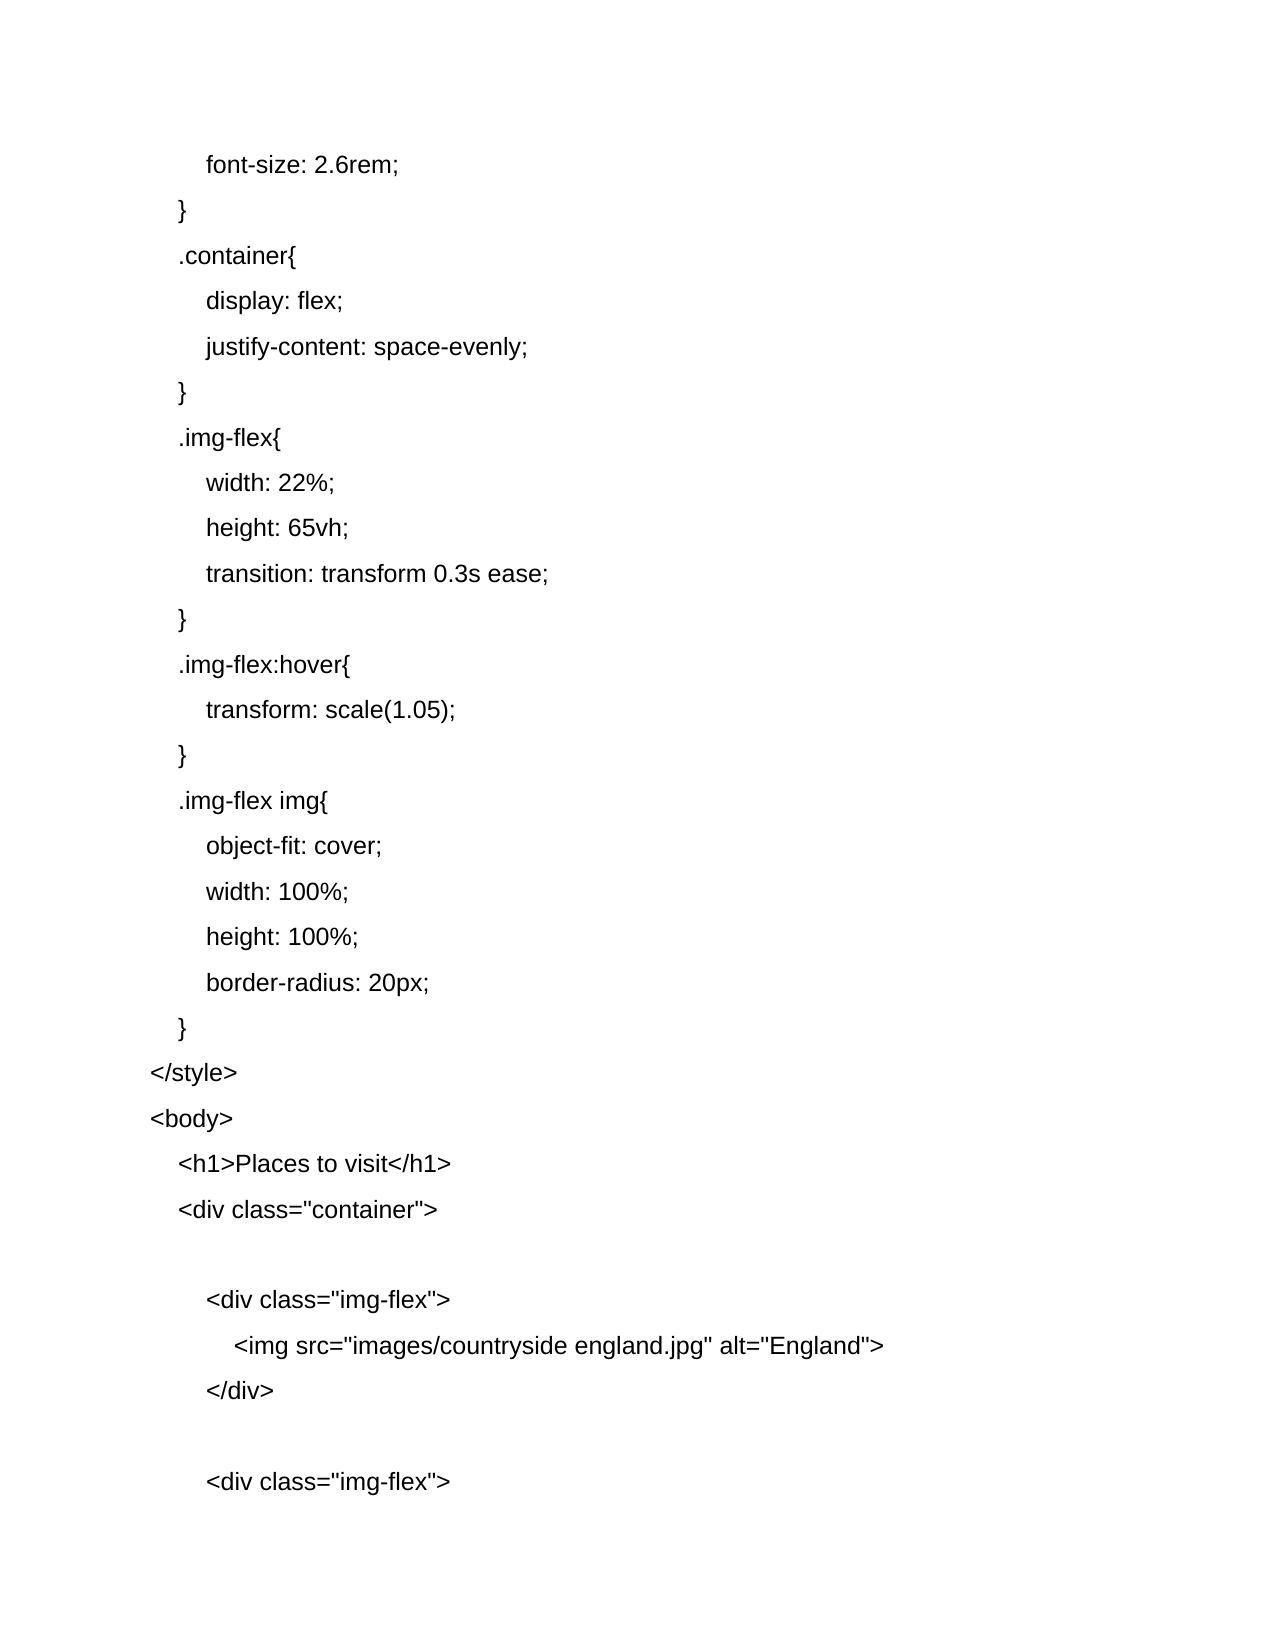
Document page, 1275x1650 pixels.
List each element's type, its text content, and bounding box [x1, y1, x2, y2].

text .img-flex:hover{ [150, 649, 1125, 678]
text .img-flex img{ [150, 786, 1125, 814]
text .container{ [150, 241, 1125, 269]
text transform: scale(1.05); [150, 695, 1125, 724]
text border-radius: 20px; [150, 967, 1125, 996]
text </div> [150, 1376, 1125, 1405]
text <h1>Places to visit</h1> [150, 1149, 1125, 1178]
text } [150, 740, 1125, 769]
text } [150, 377, 1125, 406]
text </style> [150, 1058, 1125, 1087]
text <div class="img-flex"> [150, 1467, 1125, 1496]
text <div class="container"> [150, 1194, 1125, 1223]
text <img src="images/countryside england.jpg" alt="England"> [150, 1331, 1125, 1359]
text <div class="img-flex"> [150, 1285, 1125, 1314]
text width: 22%; [150, 468, 1125, 497]
text font-size: 2.6rem; [150, 150, 1125, 179]
text transition: transform 0.3s ease; [150, 559, 1125, 587]
text object-fit: cover; [150, 831, 1125, 860]
text height: 100%; [150, 922, 1125, 951]
text <body> [150, 1104, 1125, 1132]
text .img-flex{ [150, 422, 1125, 451]
text display: flex; [150, 286, 1125, 315]
text } [150, 604, 1125, 633]
text justify-content: space-evenly; [150, 332, 1125, 360]
text } [150, 195, 1125, 224]
text width: 100%; [150, 877, 1125, 905]
text } [150, 1013, 1125, 1042]
text height: 65vh; [150, 513, 1125, 542]
